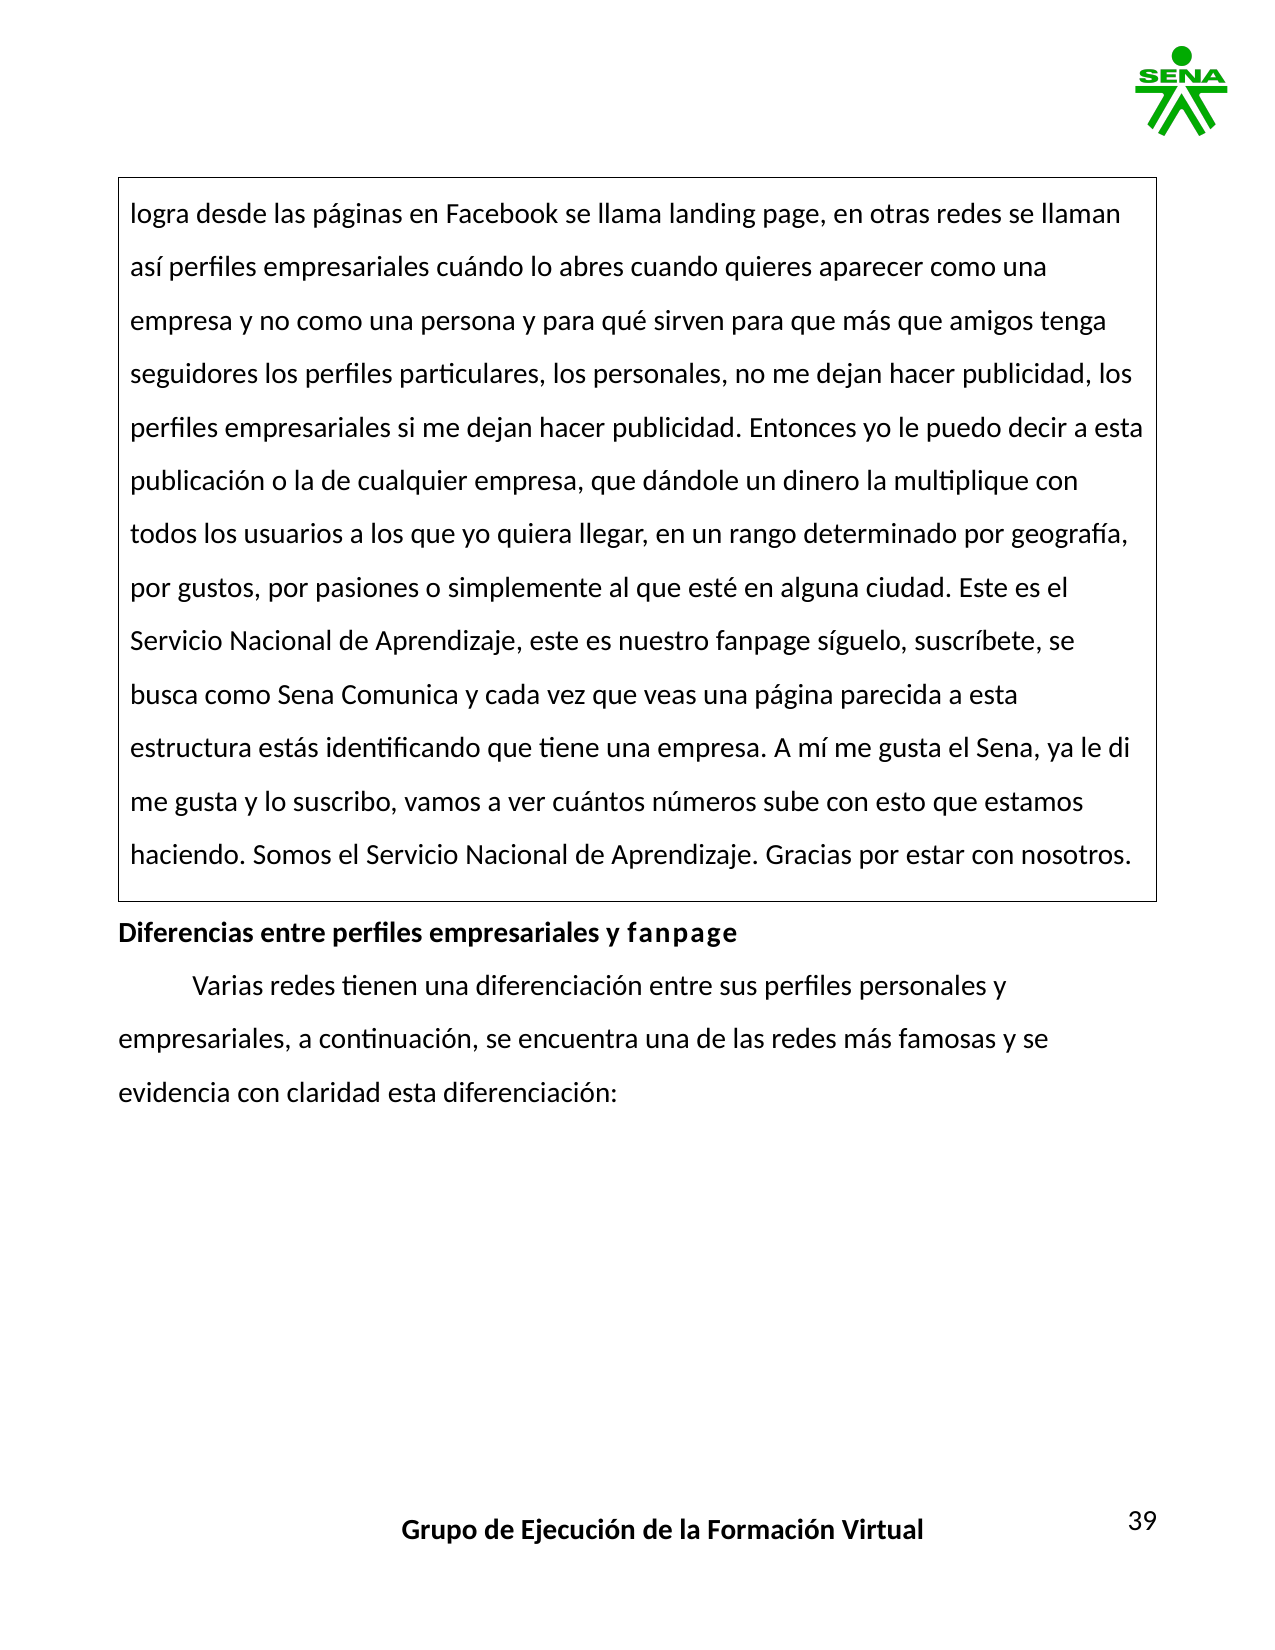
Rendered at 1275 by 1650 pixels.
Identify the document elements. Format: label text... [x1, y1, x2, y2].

picture [1135, 46, 1228, 136]
subtitle Diferencias entre perfiles empresariales y fanpage [118, 914, 1157, 950]
text Varias redes tienen una diferenciación entre sus perfiles personales y empresariales, a continuación, se encuentra una de las redes más famosas y se evidencia con claridad esta diferenciación: [118, 967, 1157, 1109]
